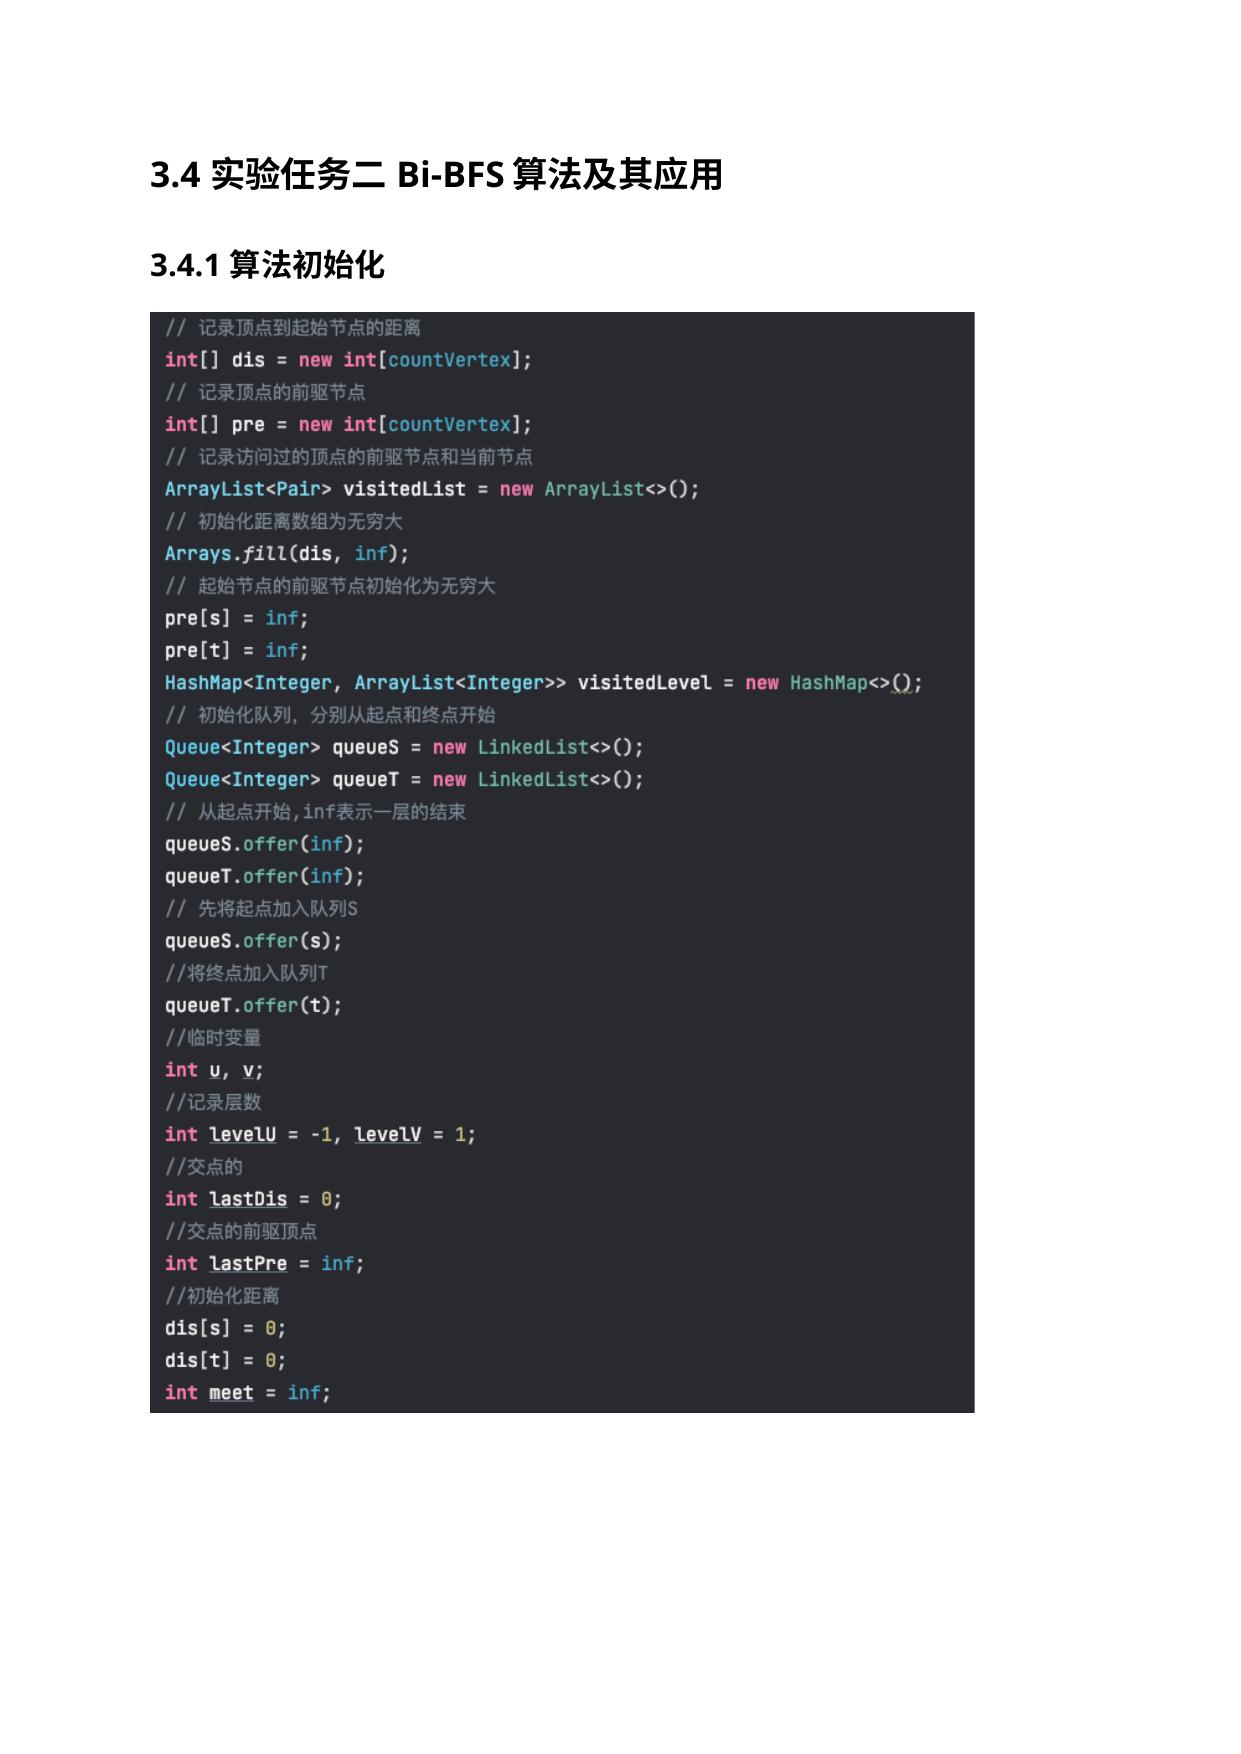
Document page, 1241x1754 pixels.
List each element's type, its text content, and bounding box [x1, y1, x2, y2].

subtitle 3.4.1 算法初始化 [150, 243, 1090, 286]
subtitle 3.4 实验任务二 Bi-BFS算法及其应用 [150, 150, 1090, 198]
picture [150, 312, 975, 1413]
